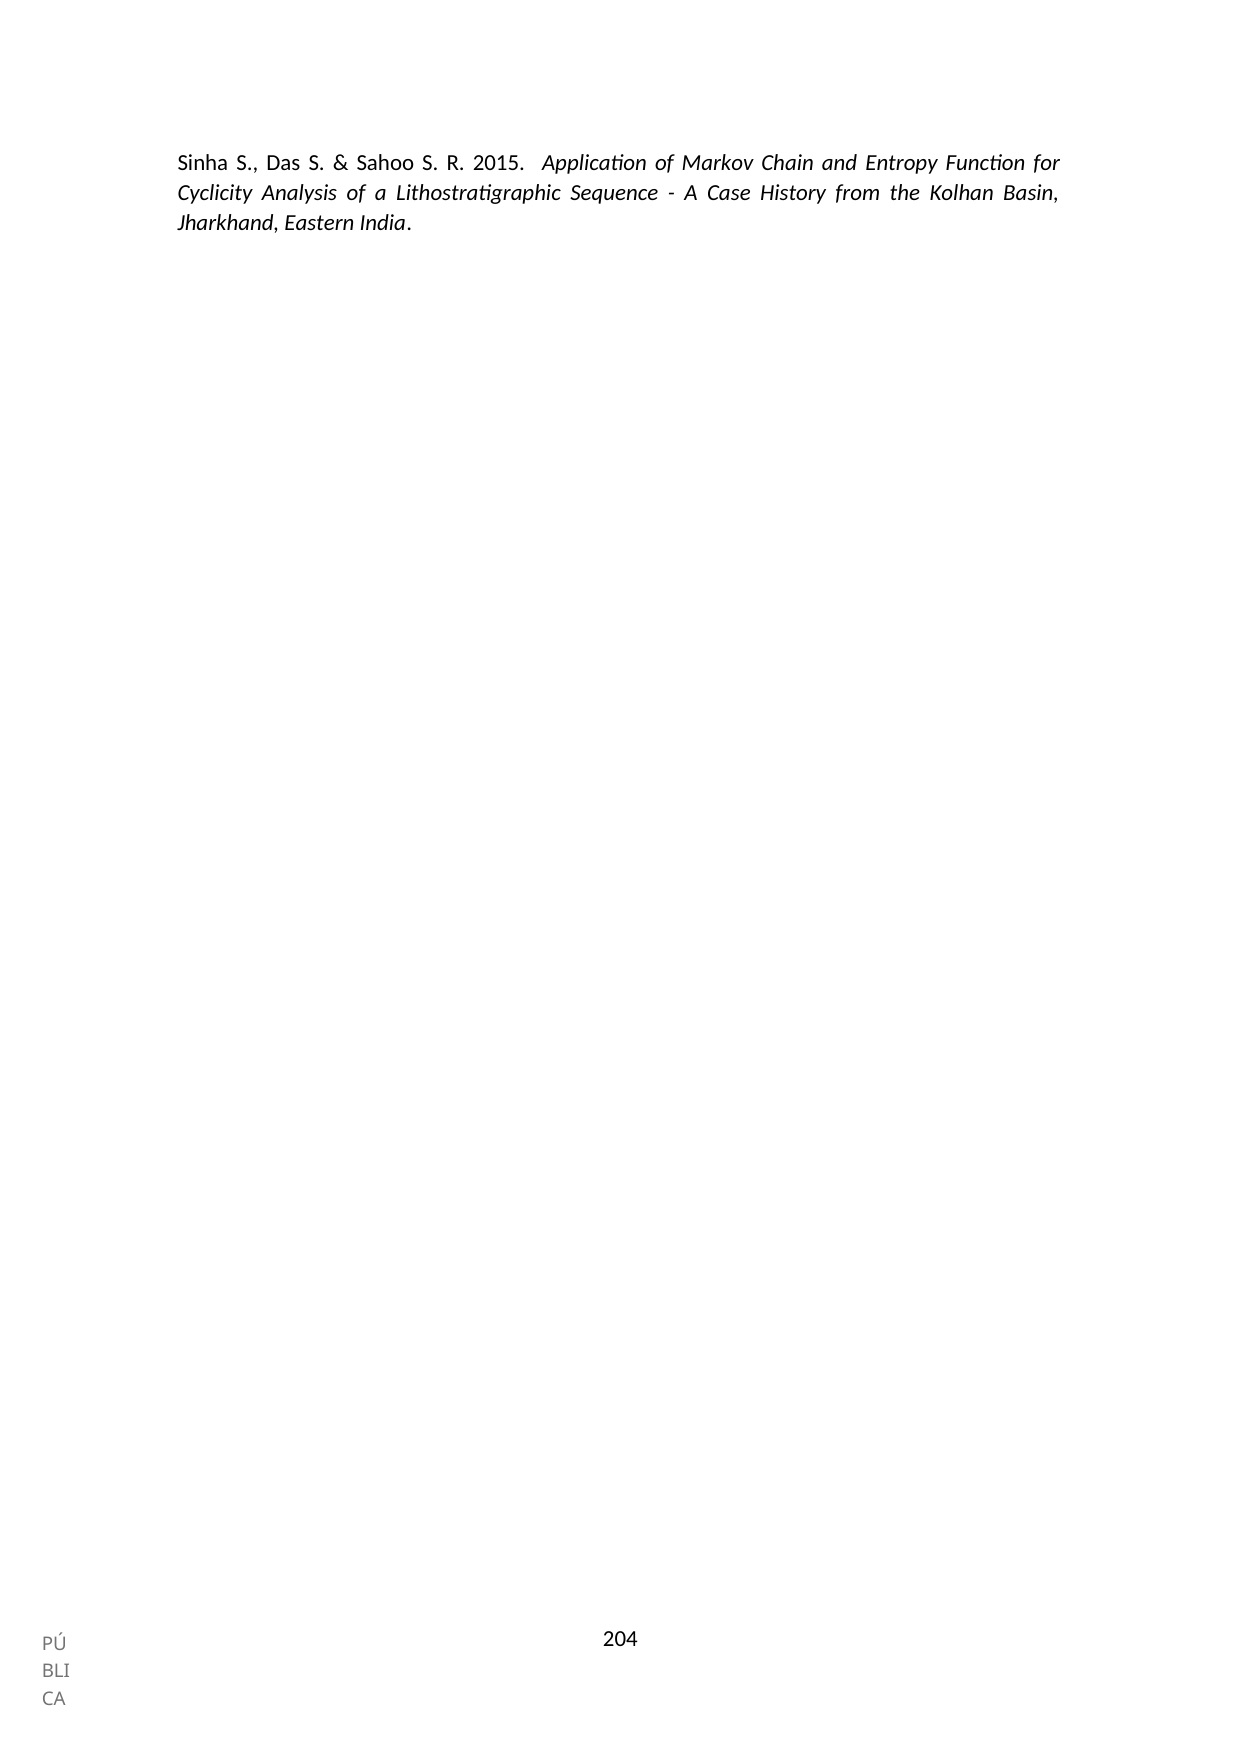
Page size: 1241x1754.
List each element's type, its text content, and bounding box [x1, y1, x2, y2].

text Sinha S., Das S. & Sahoo S. R. 2015. Application of Markov Chain and Entropy Function for Cyclicity Analysis of a Lithostratigraphic Sequence - A Case History from the Kolhan Basin, Jharkhand, Eastern India. [177, 148, 1063, 236]
